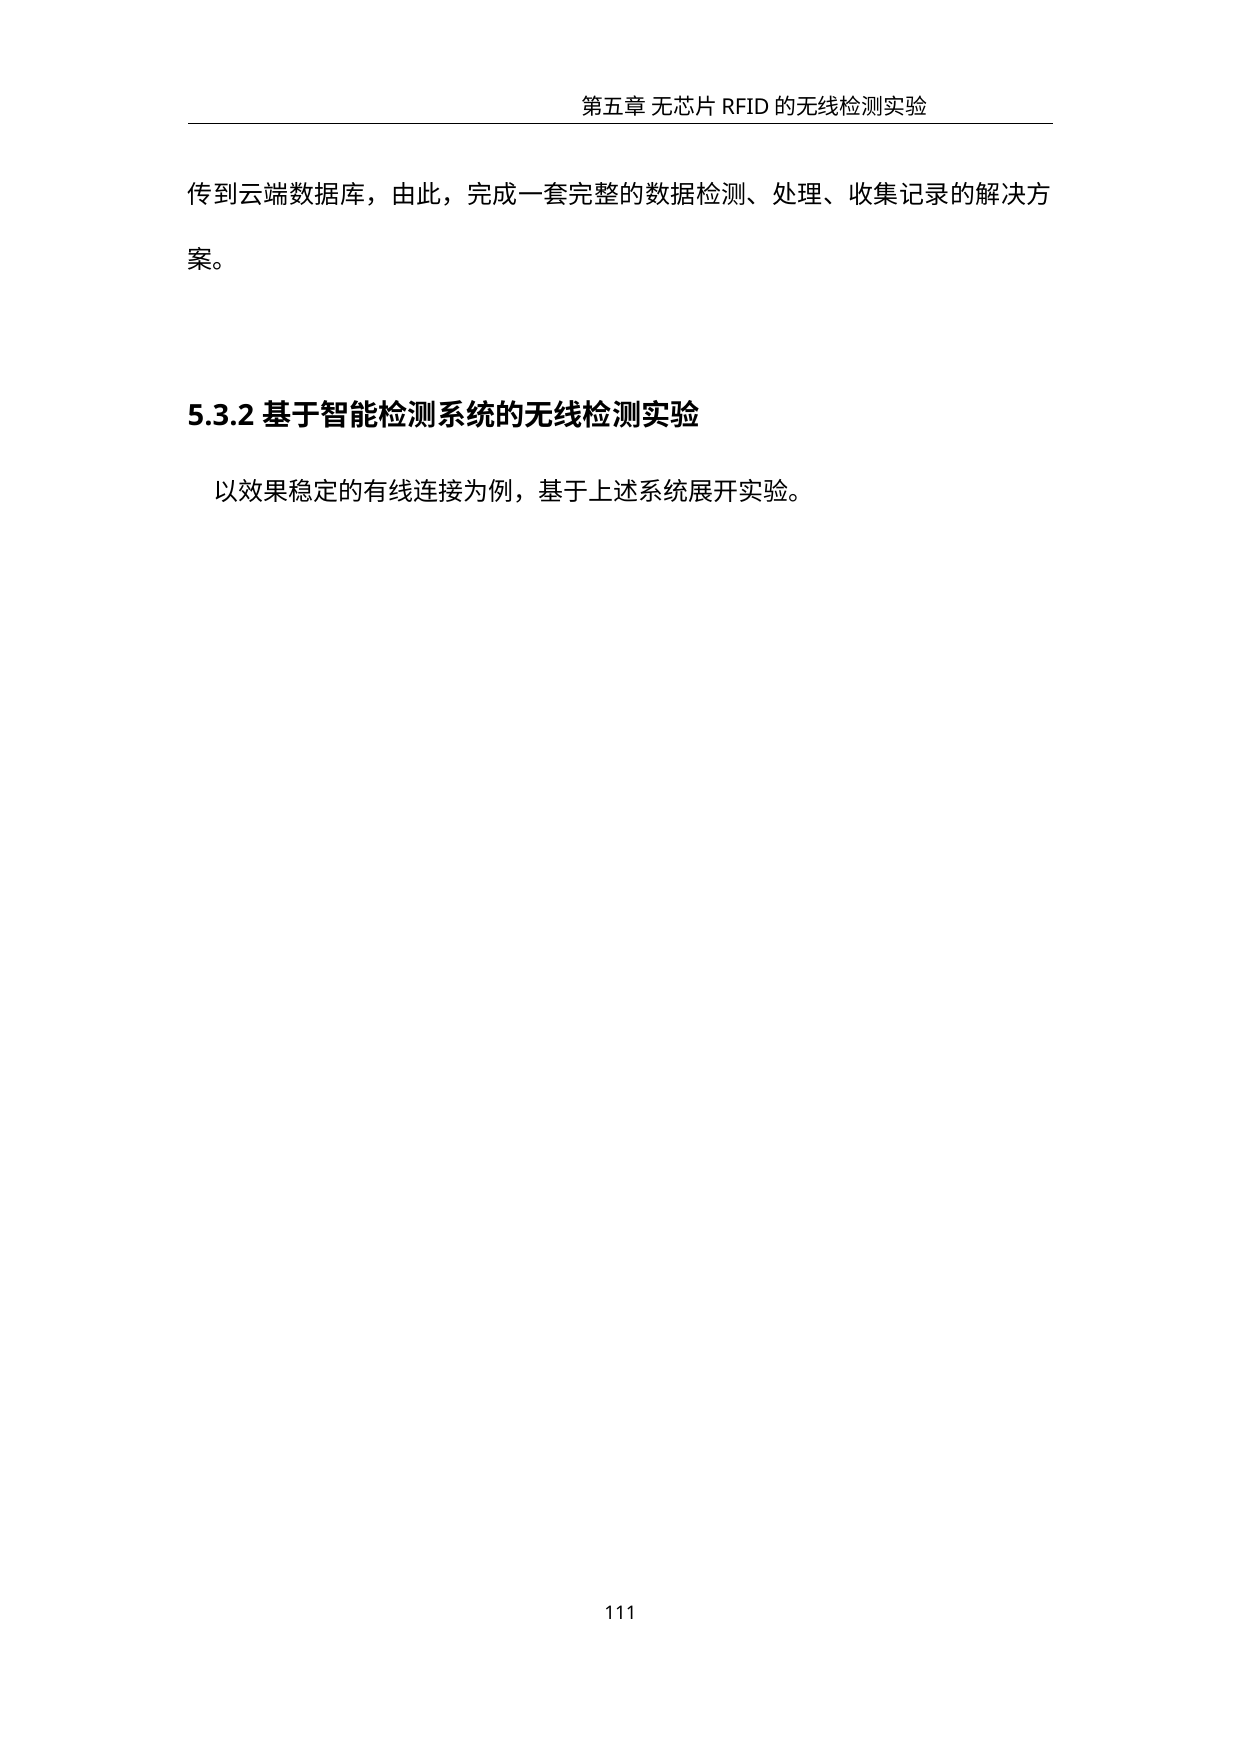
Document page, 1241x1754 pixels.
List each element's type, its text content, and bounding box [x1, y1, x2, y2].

text 以效果稳定的有线连接为例，基于上述系统展开实验。 [187, 457, 1053, 522]
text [187, 160, 1053, 290]
subtitle 5.3.2 基于智能检测系统的无线检测实验 [187, 380, 1053, 445]
